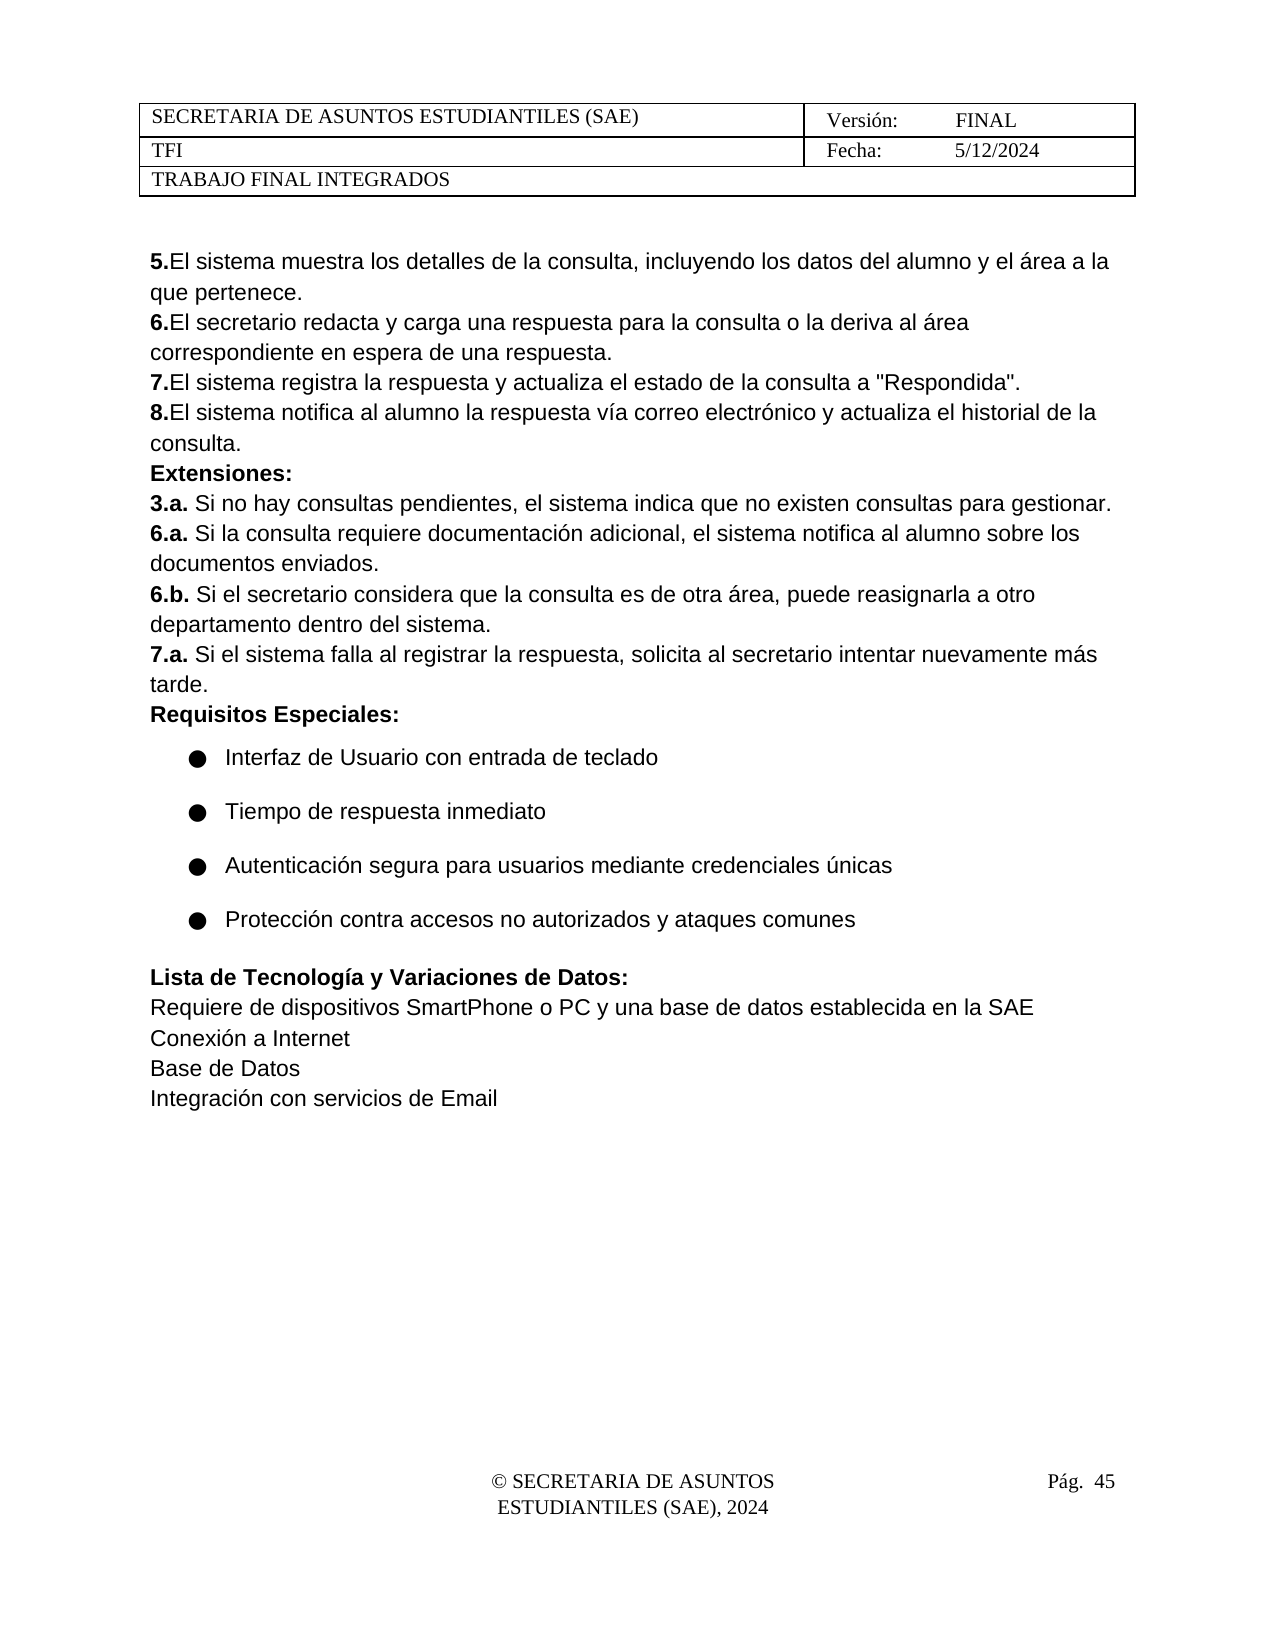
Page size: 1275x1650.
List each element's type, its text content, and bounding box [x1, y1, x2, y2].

text Integración con servicios de Email [150, 1085, 1125, 1111]
text Conexión a Internet [150, 1024, 1125, 1051]
text 3.a. Si no hay consultas pendientes, el sistema indica que no existen consultas para gestionar. [150, 490, 1125, 516]
list Interfaz de Usuario con entrada de teclado [187, 732, 1125, 779]
text Extensiones: [150, 460, 1125, 486]
text 5.El sistema muestra los detalles de la consulta, incluyendo los datos del alumno y el área a la que pertenece. [150, 248, 1125, 305]
text 6.El secretario redacta y carga una respuesta para la consulta o la deriva al área correspondiente en espera de una respuesta. 7.El sistema registra la respuesta y actualiza el estado de la consulta a "Respondida". [150, 309, 1125, 396]
list Protección contra accesos no autorizados y ataques comunes [187, 893, 1125, 941]
list Autenticación segura para usuarios mediante credenciales únicas [187, 839, 1125, 887]
text 7.a. Si el sistema falla al registrar la respuesta, solicita al secretario intentar nuevamente más tarde. [150, 641, 1125, 698]
text Requiere de dispositivos SmartPhone o PC y una base de datos establecida en la SAE [150, 994, 1125, 1021]
text 6.a. Si la consulta requiere documentación adicional, el sistema notifica al alumno sobre los documentos enviados. [150, 520, 1125, 577]
text Requisitos Especiales: [150, 701, 1125, 728]
list Tiempo de respuesta inmediato [187, 786, 1125, 833]
text 6.b. Si el secretario considera que la consulta es de otra área, puede reasignarla a otro departamento dentro del sistema. [150, 581, 1125, 637]
text Base de Datos [150, 1055, 1125, 1081]
text Lista de Tecnología y Variaciones de Datos: [150, 964, 1125, 991]
text 8.El sistema notifica al alumno la respuesta vía correo electrónico y actualiza el historial de la consulta. [150, 399, 1125, 456]
